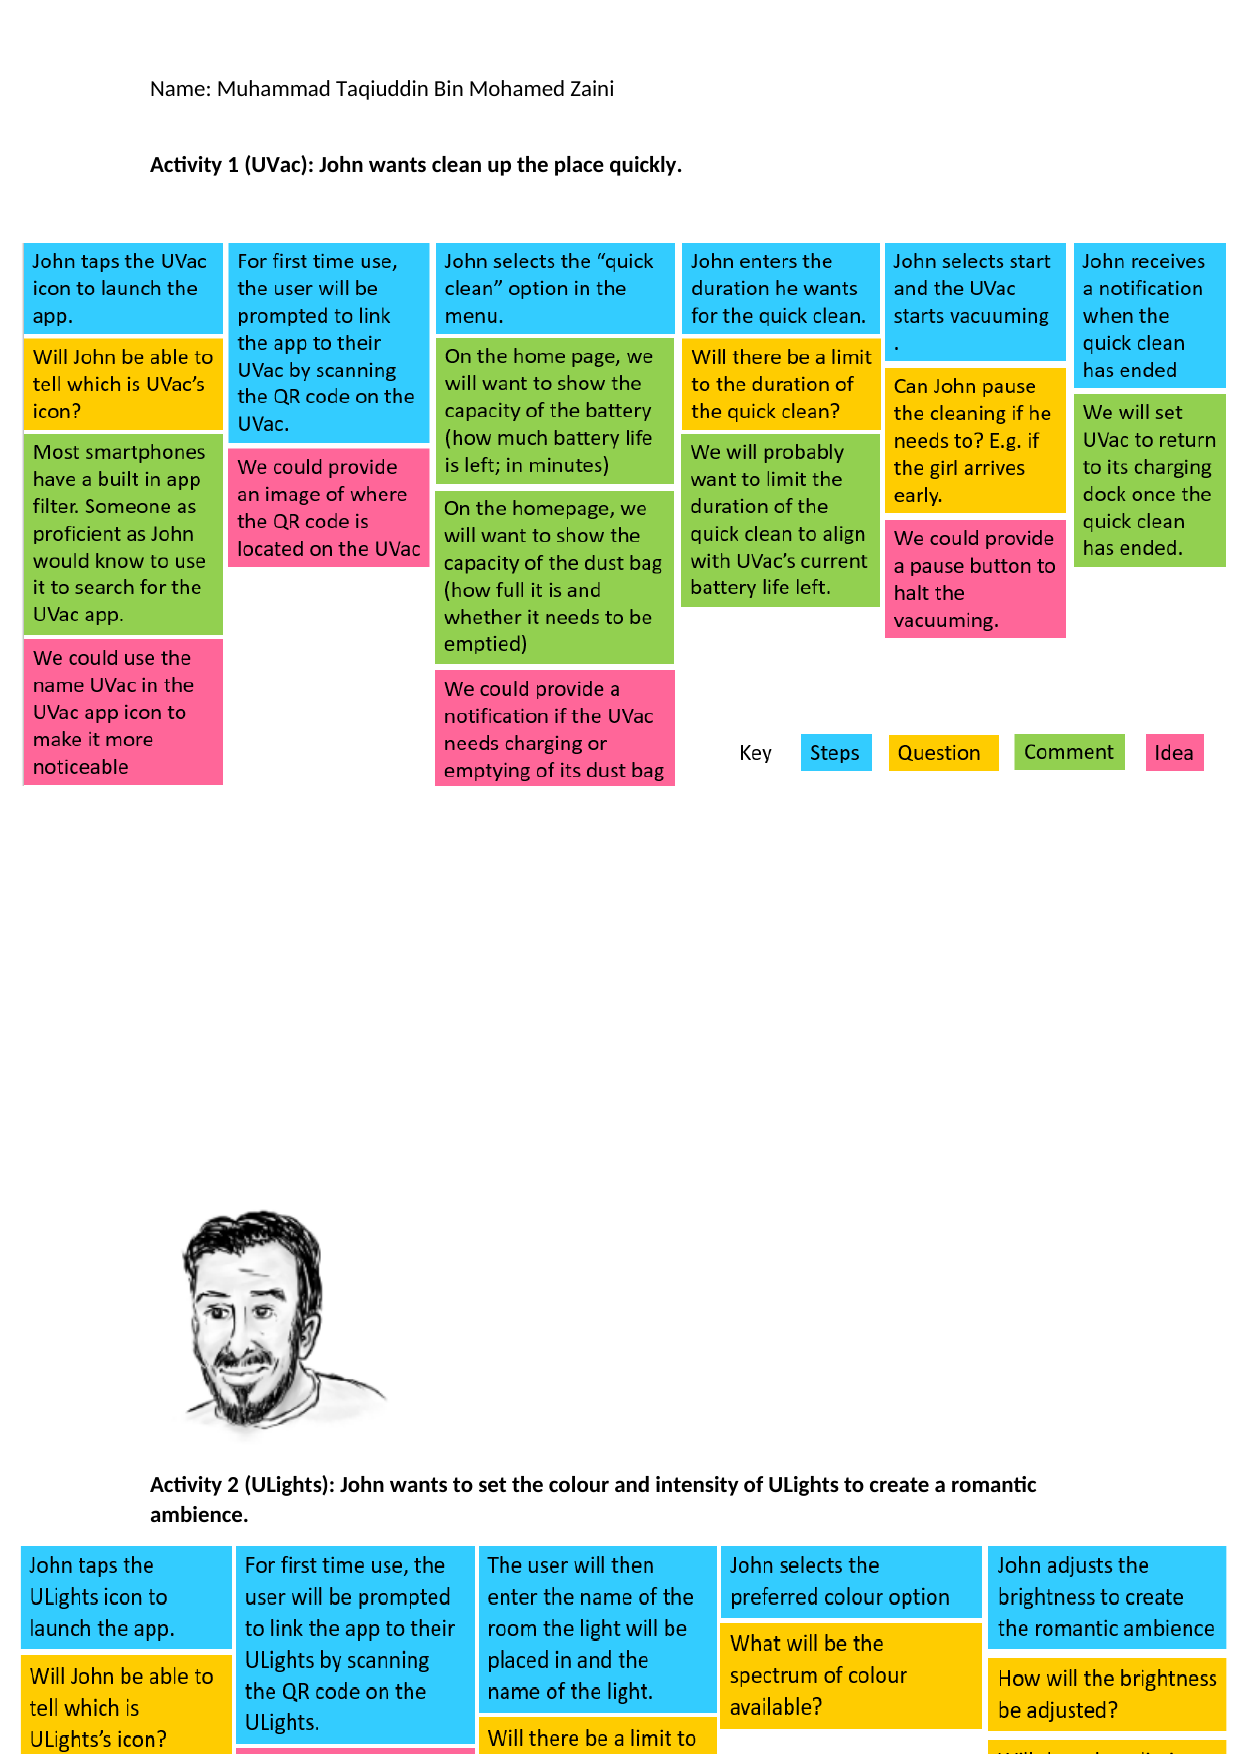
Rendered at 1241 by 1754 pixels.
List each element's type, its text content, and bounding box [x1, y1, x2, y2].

text Activity 1 (UVac): John wants clean up the place quickly. [150, 150, 1090, 178]
text Activity 2 (ULights): John wants to set the colour and intensity of ULights to create a romantic ambience. [150, 1470, 1090, 1528]
picture [150, 1181, 402, 1452]
picture [21, 243, 1226, 786]
picture [20, 1546, 1227, 1754]
